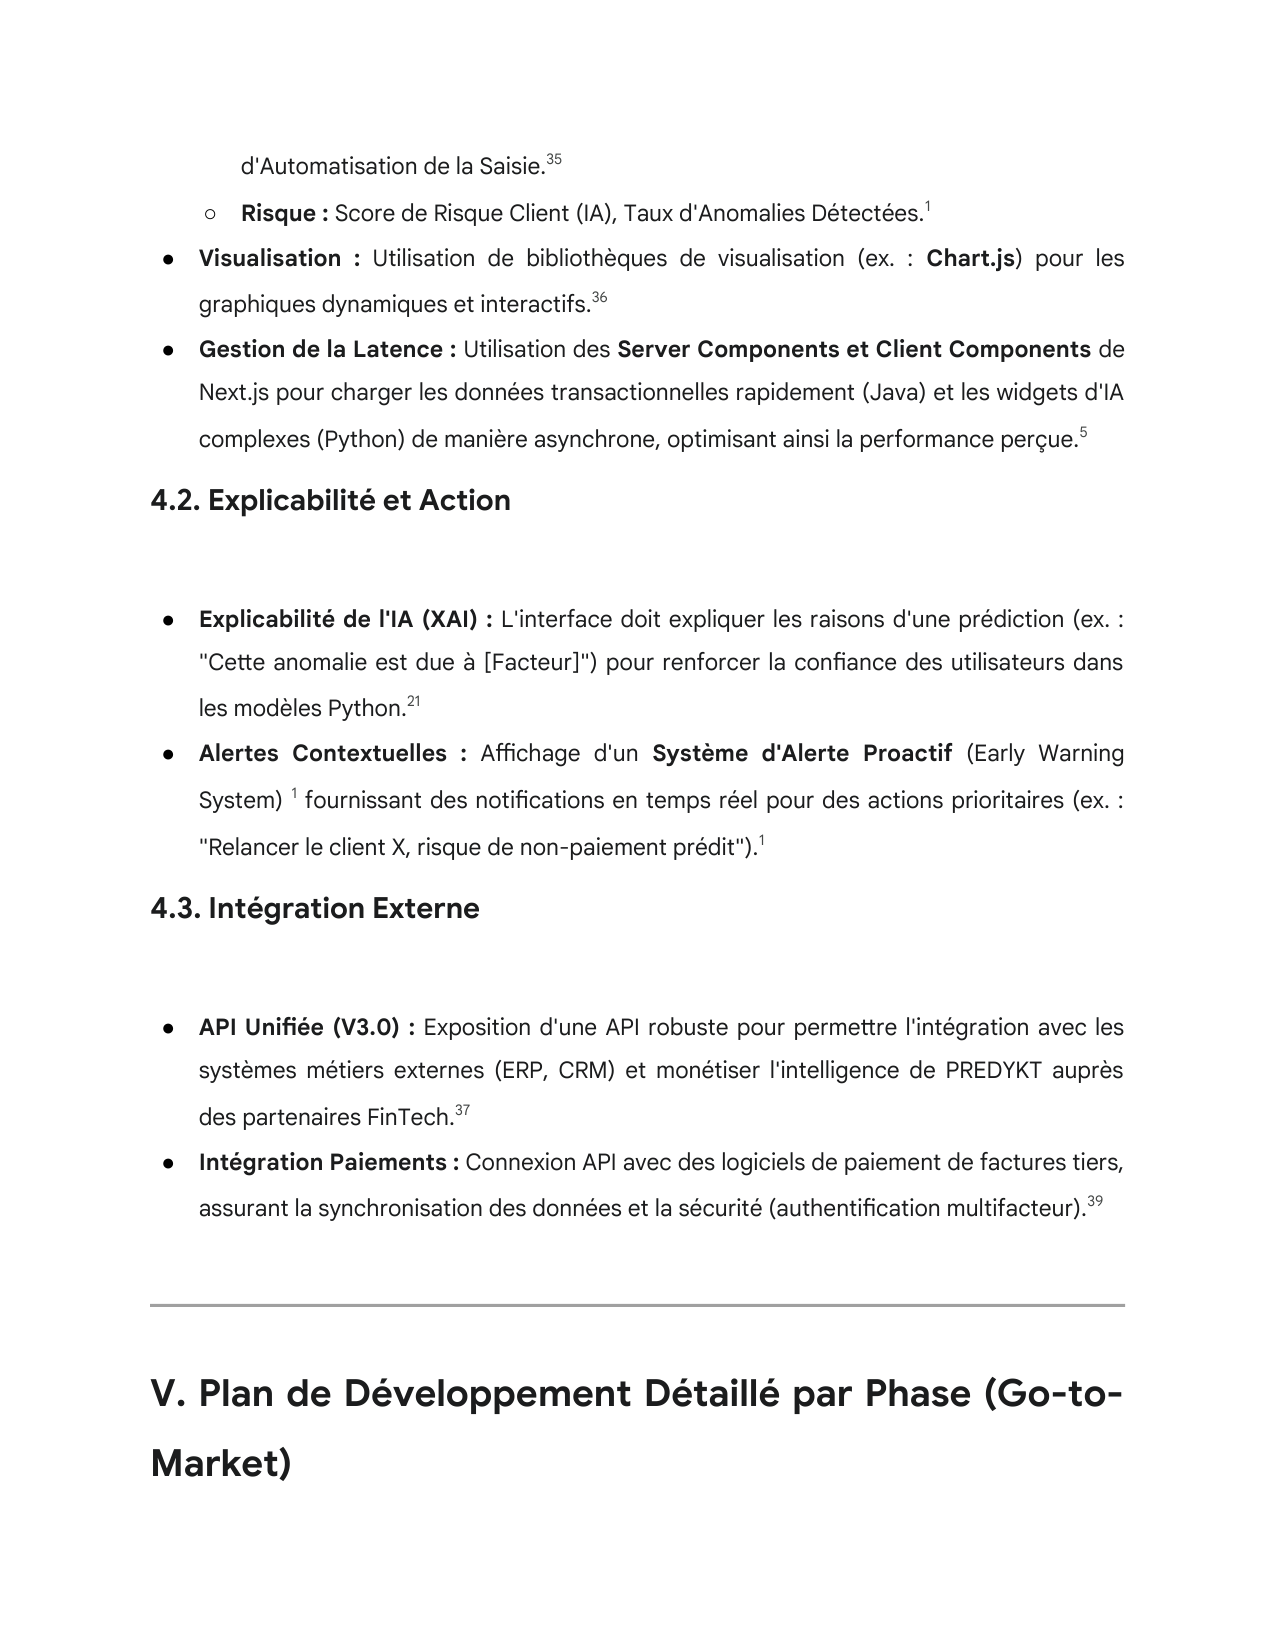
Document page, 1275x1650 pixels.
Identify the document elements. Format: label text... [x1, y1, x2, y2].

subtitle 4.2. Explicabilité et Action [150, 482, 1125, 519]
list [203, 150, 1125, 181]
list Alertes Contextuelles : Affichage d'un Système d'Alerte Proactif (Early Warning System) 1 fournissant des notifications en temps réel pour des actions prioritaires (ex. : "Relancer le client X, risque de non-paiement prédit").1 [161, 740, 1125, 862]
list Visualisation : Utilisation de bibliothèques de visualisation (ex. : Chart.js) pour les graphiques dynamiques et interactifs.36 [161, 244, 1125, 320]
list API Unifiée (V3.0) : Exposition d'une API robuste pour permettre l'intégration avec les systèmes métiers externes (ERP, CRM) et monétiser l'intelligence de PREDYKT auprès des partenaires FinTech.37 [161, 1013, 1125, 1132]
subtitle V. Plan de Développement Détaillé par Phase (Go-to-Market) [150, 1370, 1125, 1487]
list Intégration Paiements : Connexion API avec des logiciels de paiement de factures tiers, assurant la synchronisation des données et la sécurité (authentification multifacteur).39 [161, 1148, 1125, 1224]
list Risque : Score de Risque Client (IA), Taux d'Anomalies Détectées.1 [203, 197, 1125, 228]
list Gestion de la Latence : Utilisation des Server Components et Client Components de Next.js pour charger les données transactionnelles rapidement (Java) et les widgets d'IA complexes (Python) de manière asynchrone, optimisant ainsi la performance perçue.5 [161, 335, 1125, 454]
subtitle 4.3. Intégration Externe [150, 891, 1125, 927]
list Explicabilité de l'IA (XAI) : L'interface doit expliquer les raisons d'une prédiction (ex. : "Cette anomalie est due à [Facteur]") pour renforcer la confiance des utilisateurs dans les modèles Python.21 [161, 605, 1125, 724]
